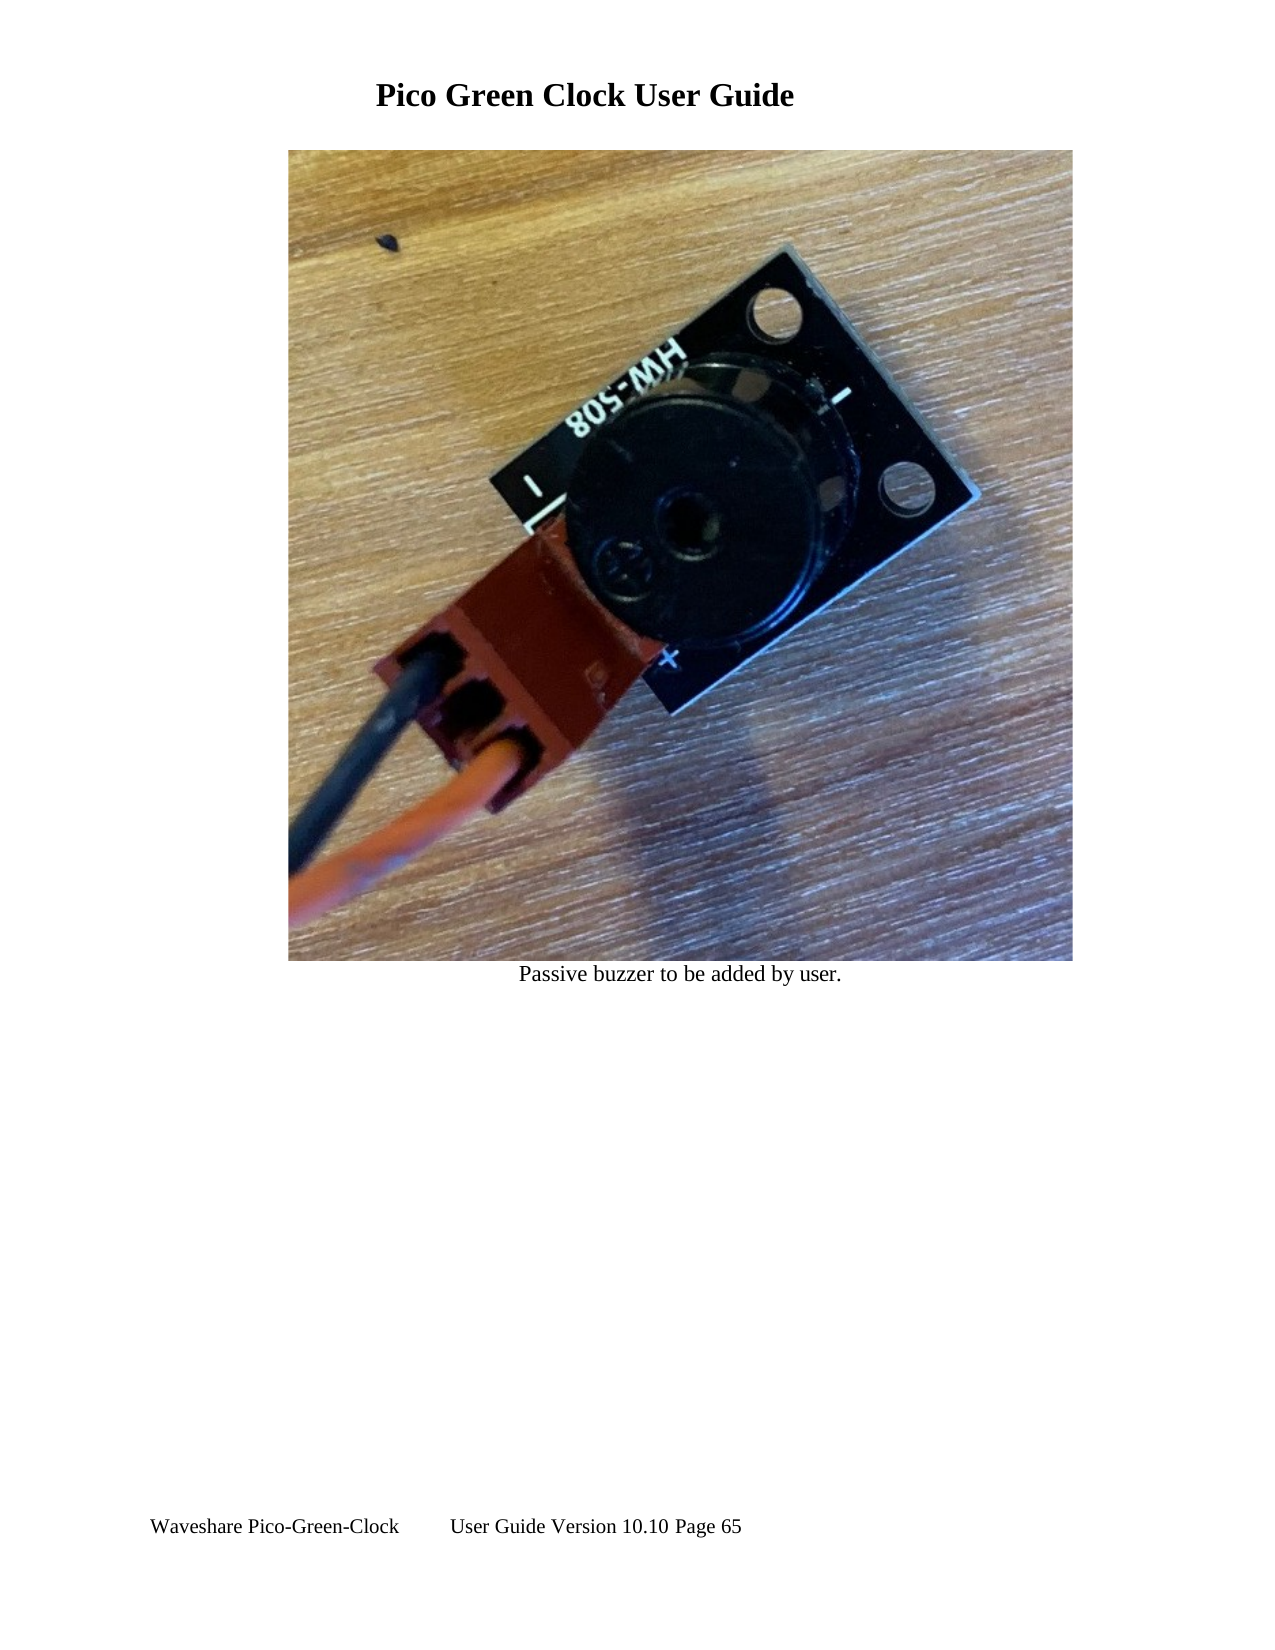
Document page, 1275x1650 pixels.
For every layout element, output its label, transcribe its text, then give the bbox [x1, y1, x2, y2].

picture [288, 150, 1073, 961]
text Passive buzzer to be added by user. [150, 960, 1211, 987]
